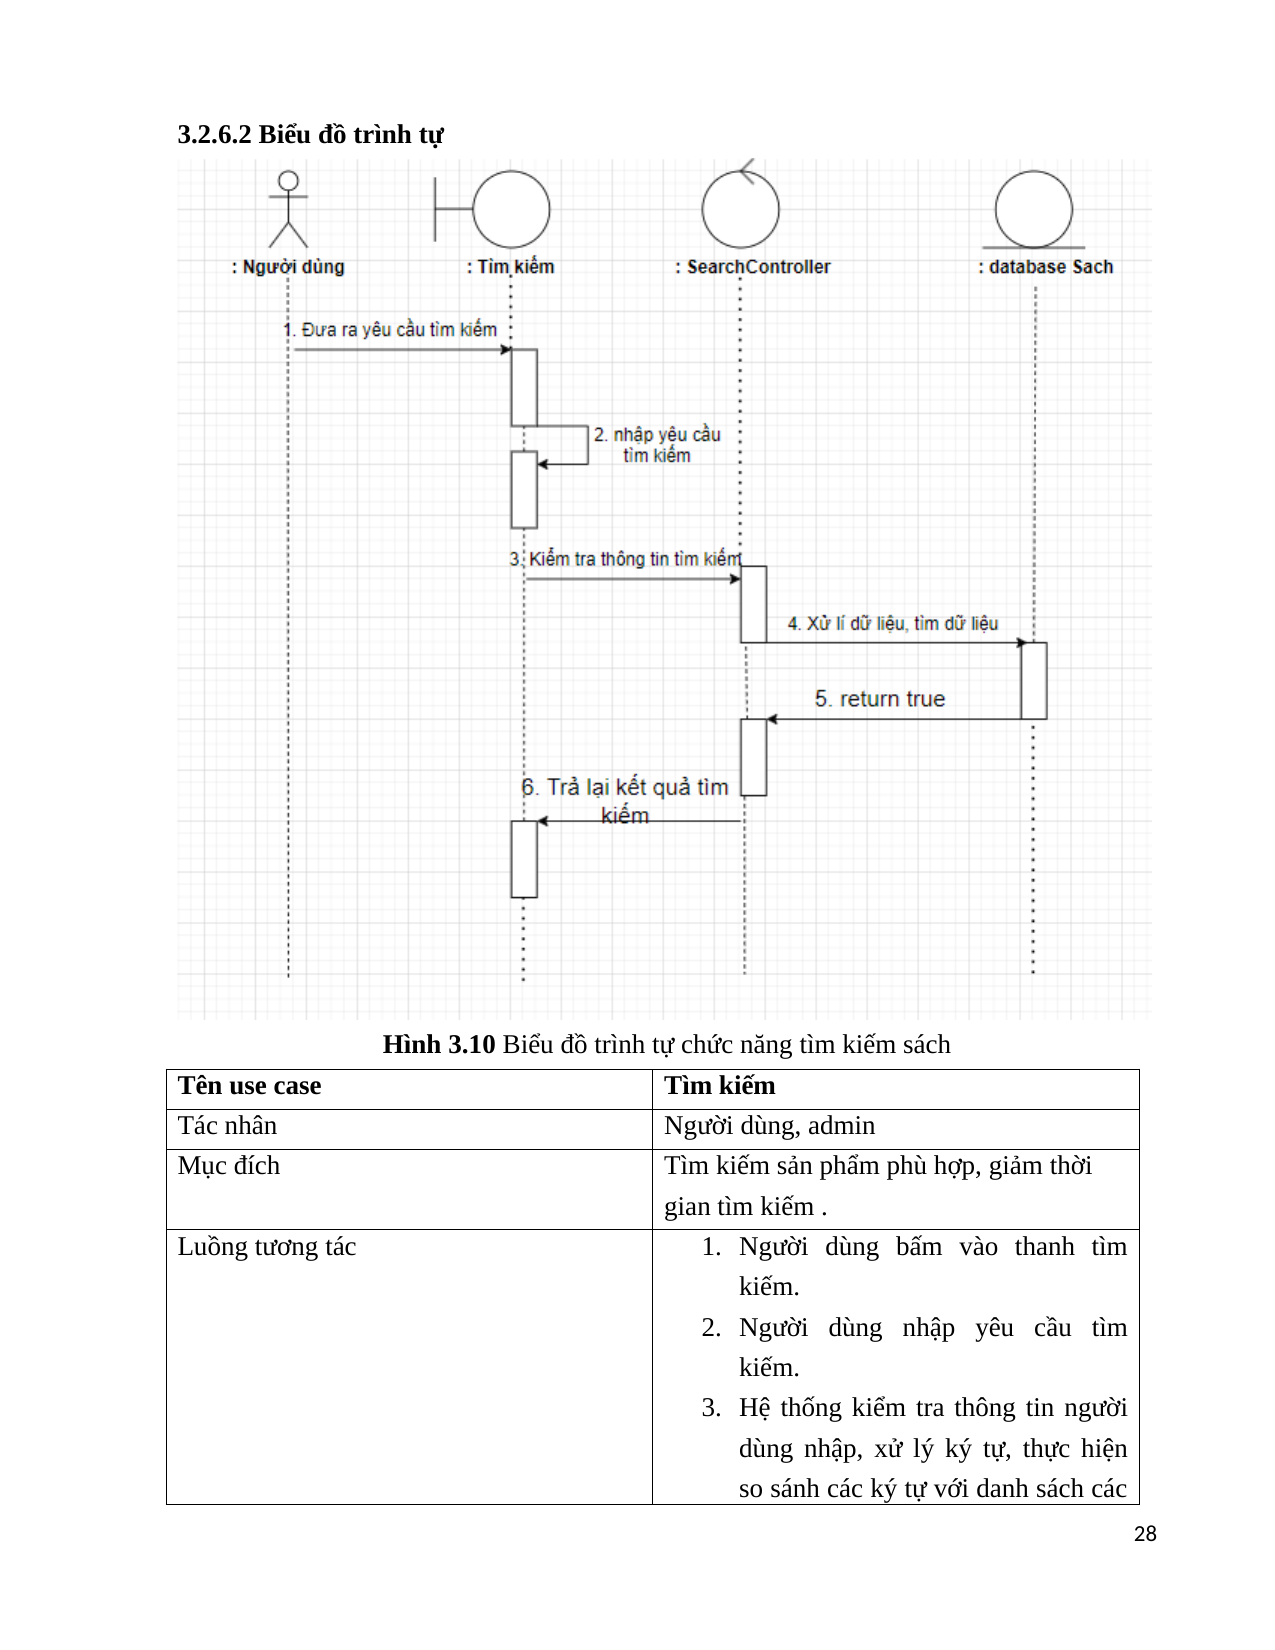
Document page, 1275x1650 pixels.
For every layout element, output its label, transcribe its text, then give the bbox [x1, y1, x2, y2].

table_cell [653, 1230, 1139, 1503]
picture [177, 158, 1153, 1020]
table_header Tên use case [167, 1070, 652, 1108]
table_cell Tìm kiếm sản phẩm phù hợp, giảm thời gian tìm kiếm . [653, 1150, 1139, 1229]
table_cell Luồng tương tác [167, 1230, 652, 1503]
table_cell Người dùng, admin [653, 1110, 1139, 1148]
table_cell Mục đích [167, 1150, 652, 1229]
table_cell Tác nhân [167, 1110, 652, 1148]
table_header Tìm kiếm [653, 1070, 1139, 1108]
subtitle 3.2.6.2 Biểu đồ trình tự [177, 118, 1157, 149]
text Hình 3.10 Biểu đồ trình tự chức năng tìm kiếm sách [177, 1028, 1157, 1059]
